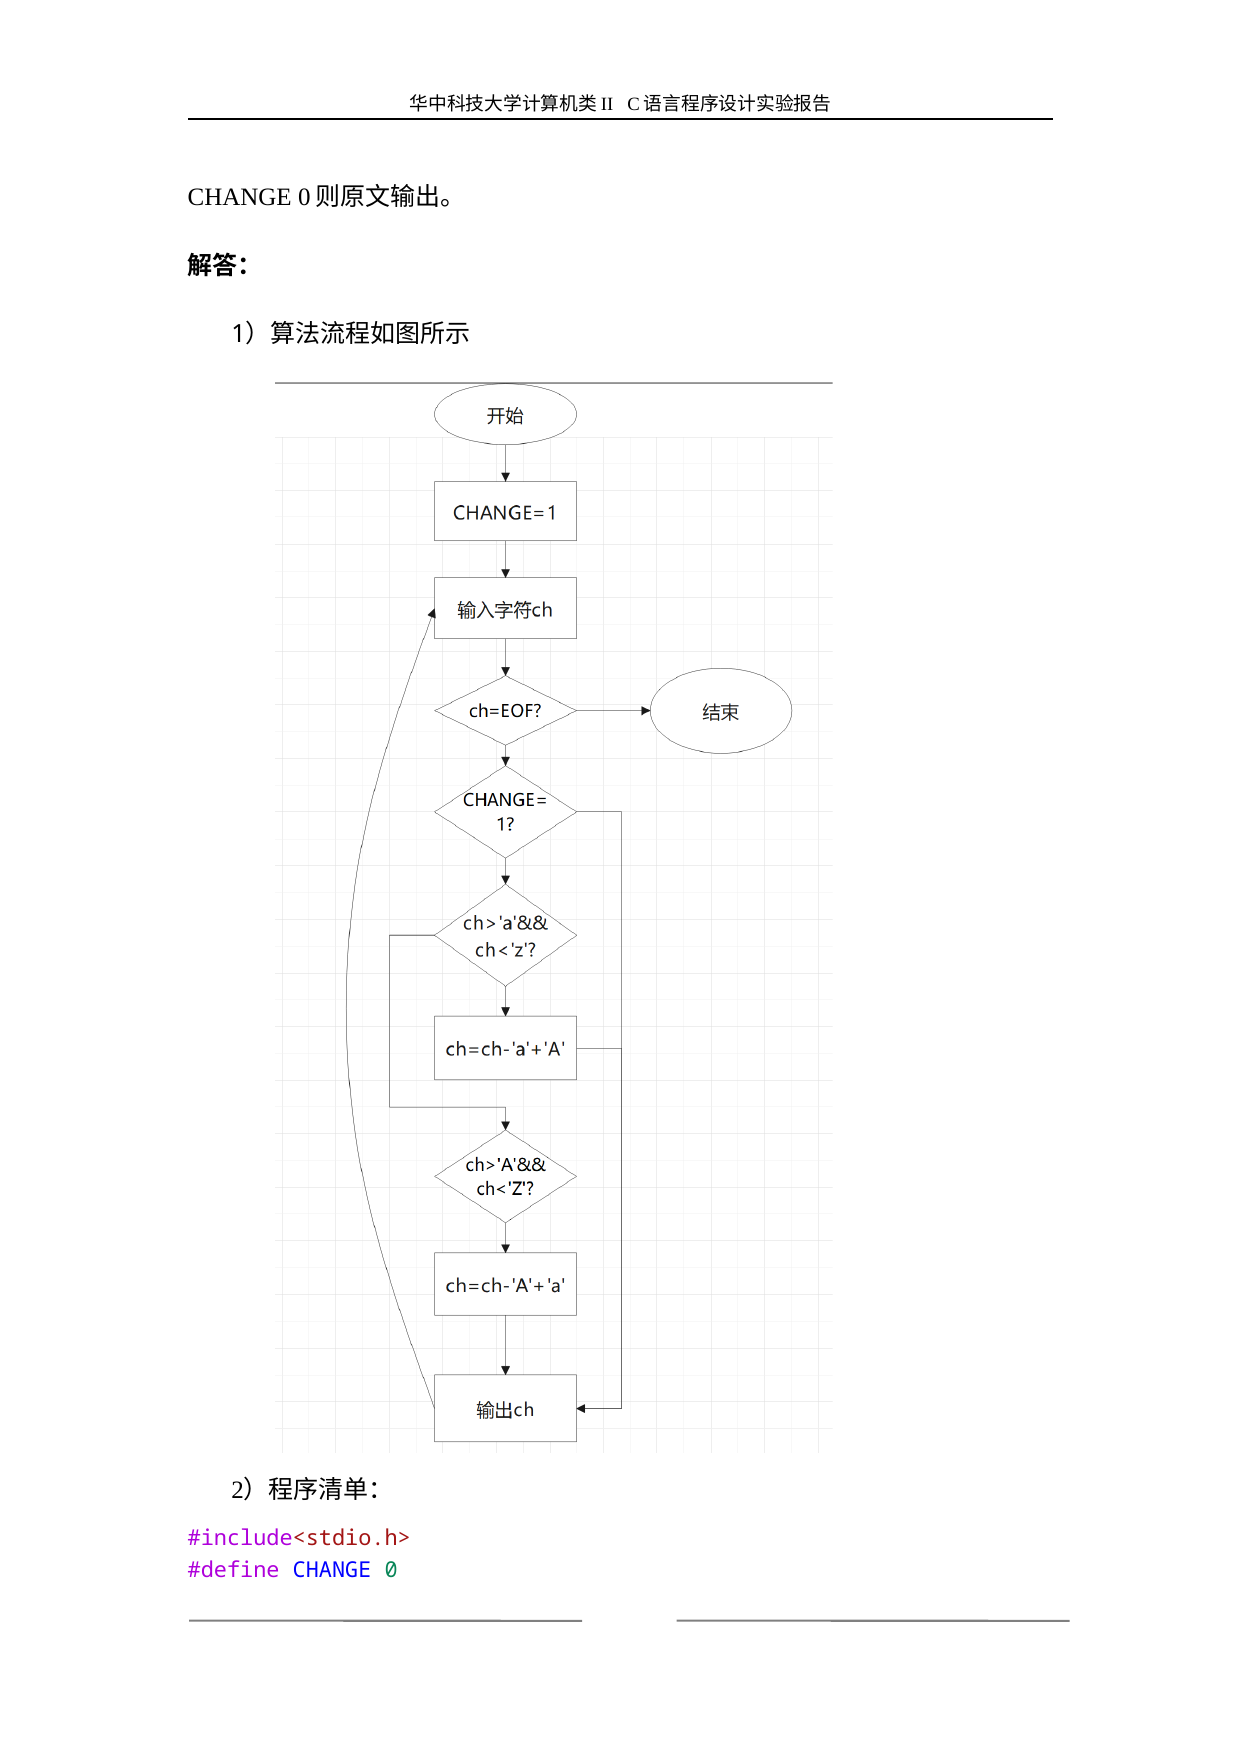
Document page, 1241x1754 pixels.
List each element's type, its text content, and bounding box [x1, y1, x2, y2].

text 2）程序清单： [187, 1455, 1053, 1520]
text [187, 162, 1053, 227]
text 解答： [187, 245, 1053, 281]
picture [275, 382, 833, 1453]
text 1）算法流程如图所示 [187, 299, 1053, 364]
text #include<stdio.h> [187, 1520, 1053, 1553]
text #define CHANGE 0 [187, 1553, 1053, 1585]
